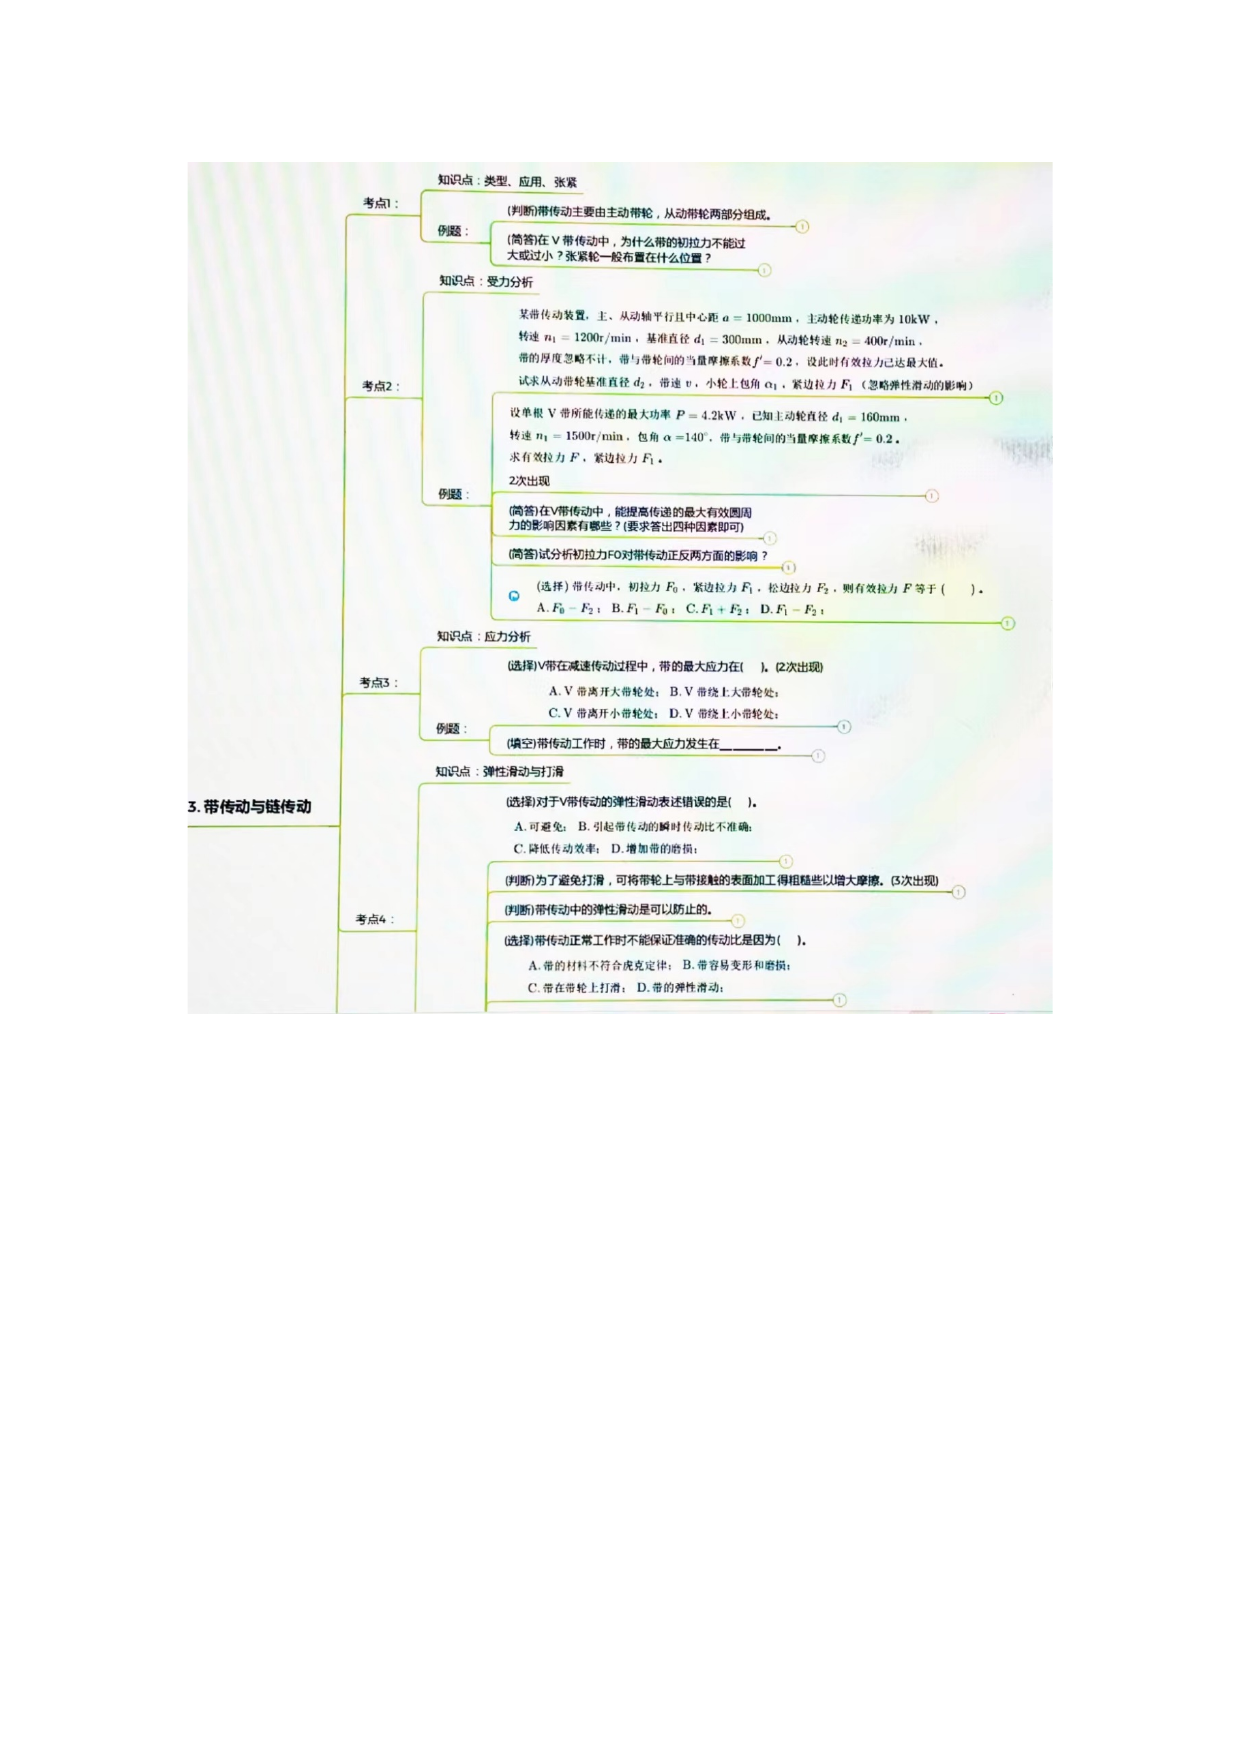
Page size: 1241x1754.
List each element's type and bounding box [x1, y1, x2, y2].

picture [187, 162, 1053, 1014]
